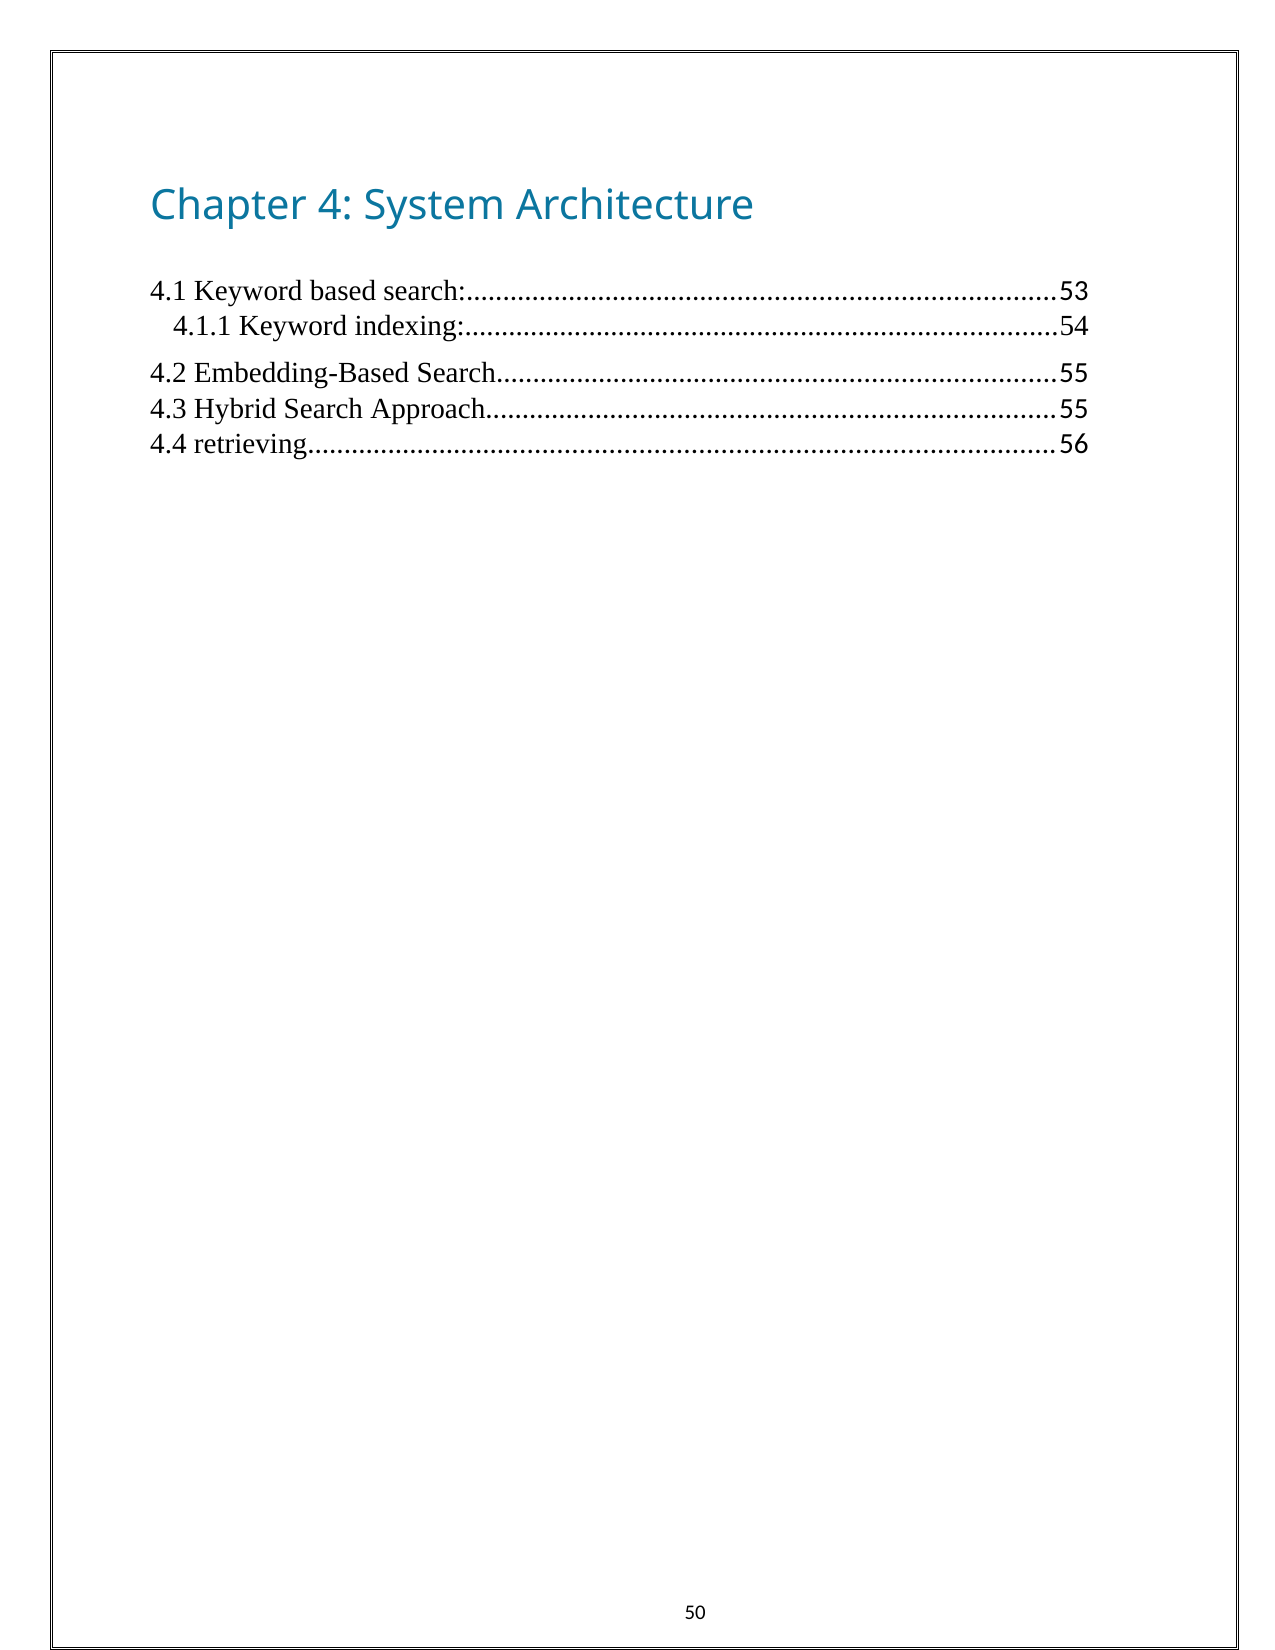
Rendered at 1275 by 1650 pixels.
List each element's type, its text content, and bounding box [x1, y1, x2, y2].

text 4.2 Embedding-Based Search 55 [150, 354, 1236, 390]
text 4.4 retrieving 56 [150, 426, 1236, 461]
text 4.3 Hybrid Search Approach 55 [150, 390, 1236, 426]
subtitle Chapter 4: System Architecture [150, 175, 1236, 232]
text 4.1 Keyword based search: 53 [150, 272, 1236, 308]
text 4.1.1 Keyword indexing: 54 [173, 308, 1236, 341]
